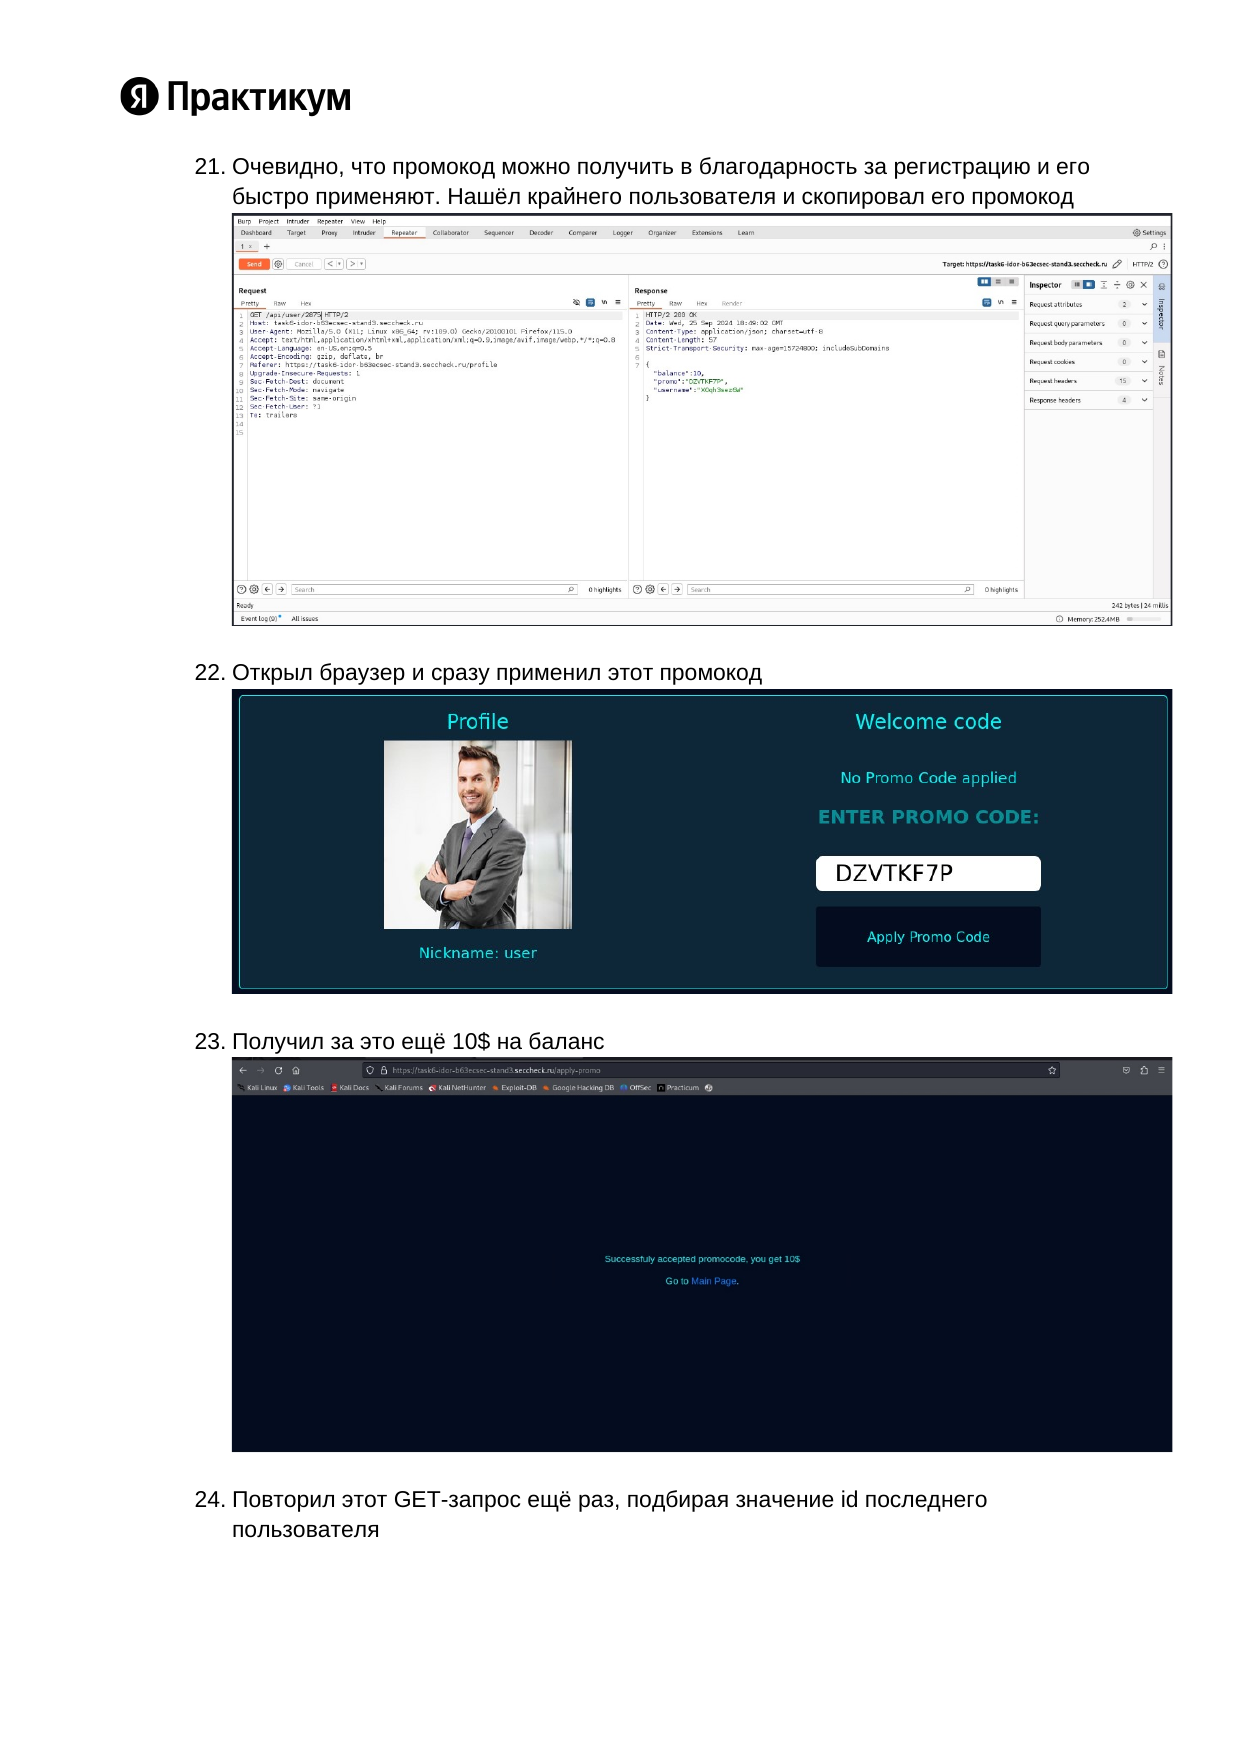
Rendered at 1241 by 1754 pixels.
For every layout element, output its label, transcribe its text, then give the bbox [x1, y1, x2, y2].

picture [231, 689, 1173, 994]
picture [231, 213, 1173, 626]
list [194, 1486, 1090, 1543]
picture [231, 1057, 1173, 1453]
picture [120, 75, 353, 118]
